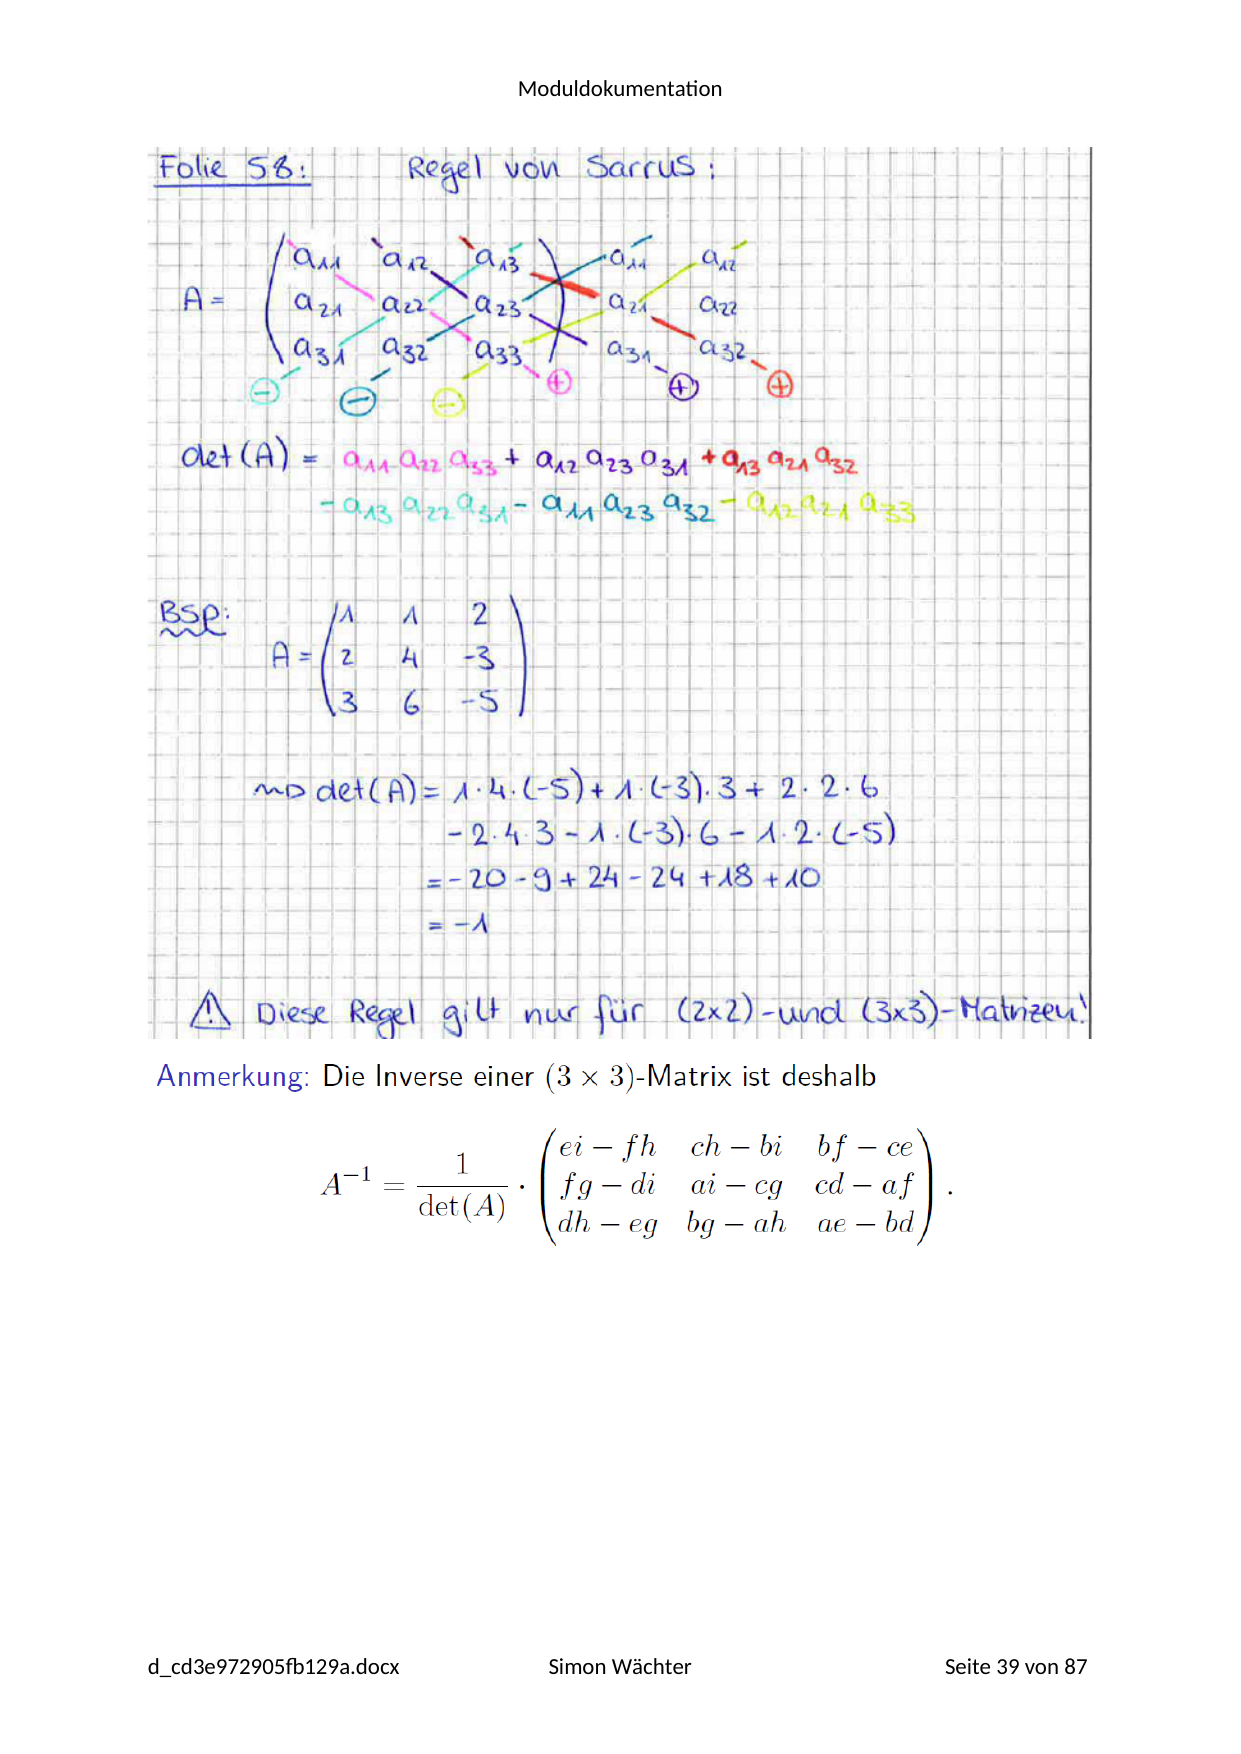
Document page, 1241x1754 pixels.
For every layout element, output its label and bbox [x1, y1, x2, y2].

picture [147, 1057, 1093, 1258]
picture [147, 147, 1093, 1039]
